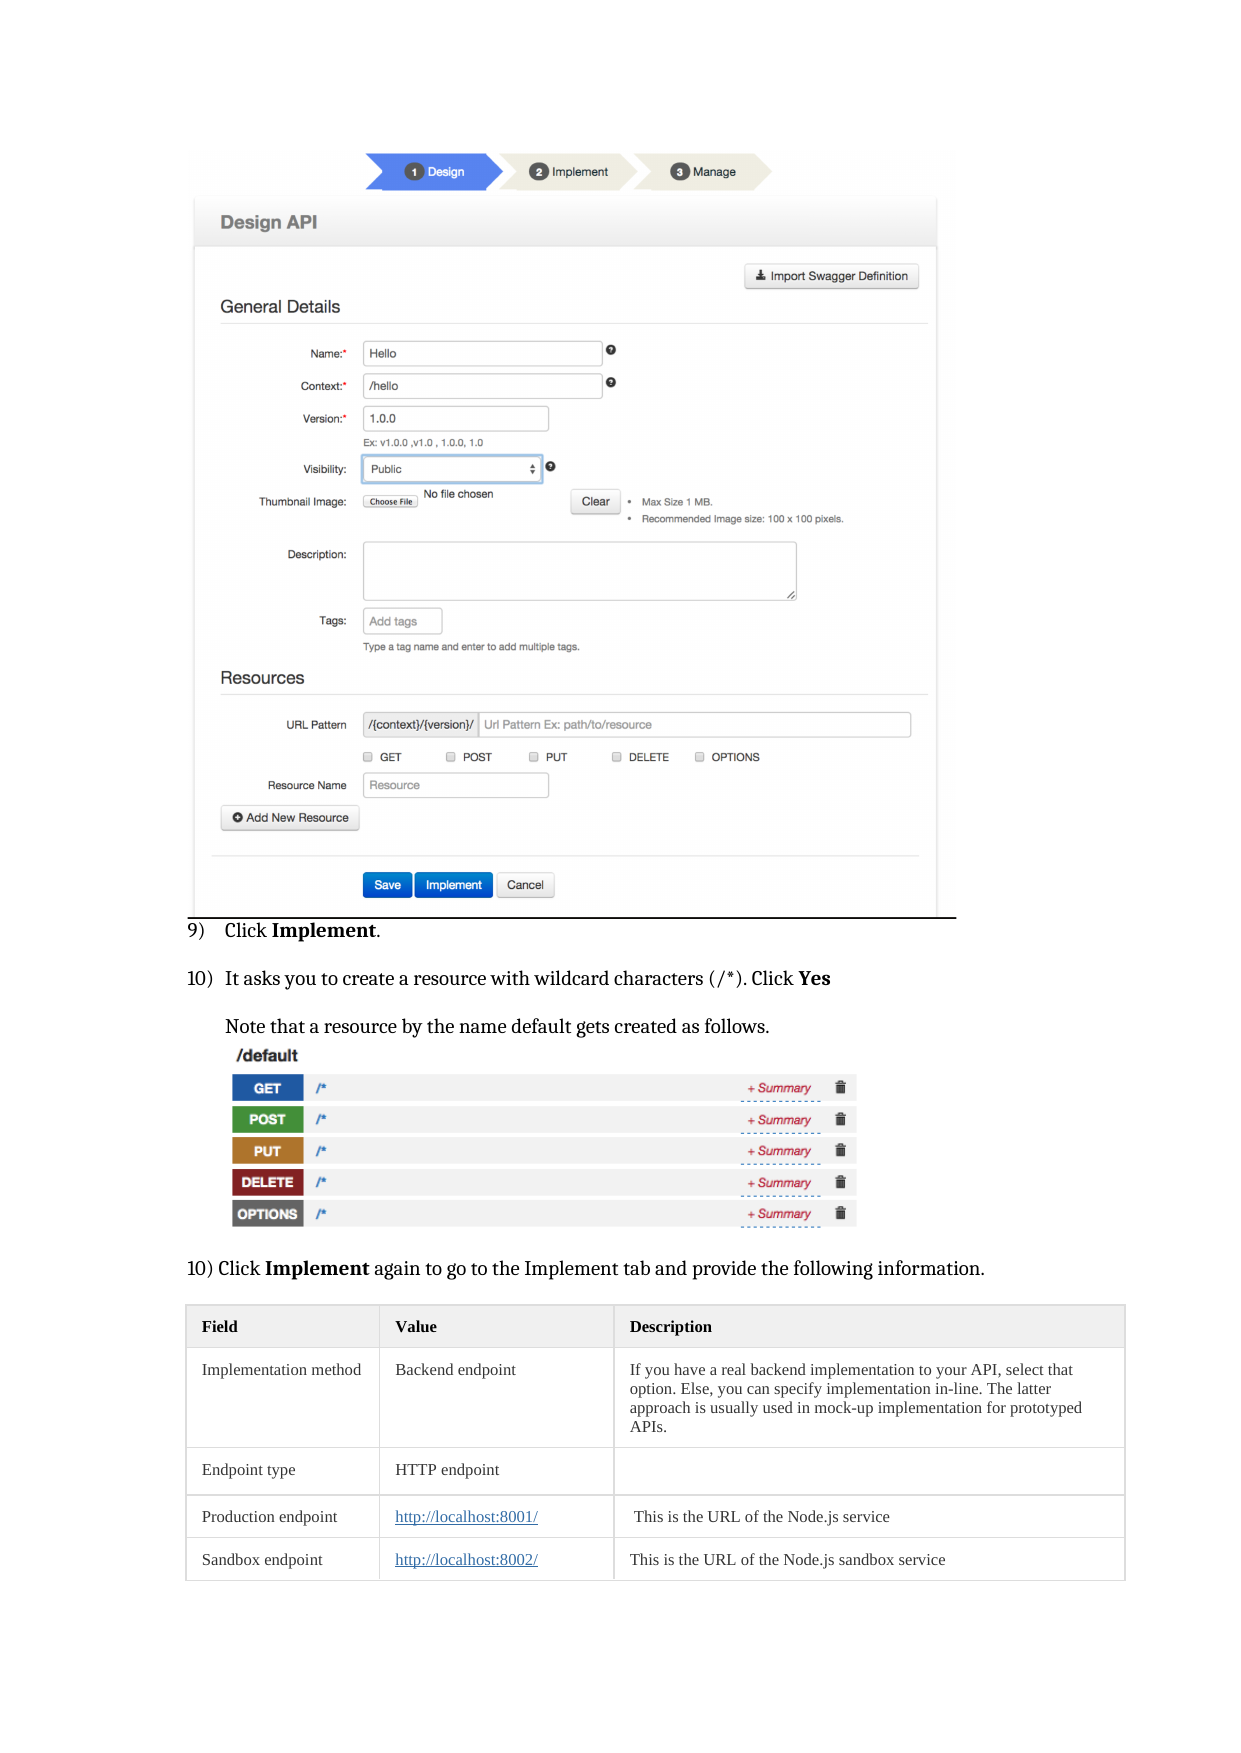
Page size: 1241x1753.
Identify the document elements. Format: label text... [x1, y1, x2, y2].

table_cell http://localhost:8001/ [380, 1496, 613, 1537]
table_cell Implementation method [187, 1348, 379, 1447]
table_header Field [187, 1306, 379, 1347]
table_header Value [380, 1306, 613, 1347]
table_cell This is the URL of the Node.js sandbox service [615, 1538, 1124, 1579]
table_cell http://localhost:8002/ [380, 1538, 613, 1579]
table_cell If you have a real backend implementation to your API, select that option. Else, you can specify implementation in-line. The latter approach is usually used in mock-up implementation for prototyped APIs. [615, 1348, 1124, 1447]
table_cell Production endpoint [187, 1496, 379, 1537]
table_cell Backend endpoint [380, 1348, 613, 1447]
list Click Implement. [187, 919, 1053, 967]
table_cell HTTP endpoint [380, 1448, 613, 1494]
table_cell Sandbox endpoint [187, 1538, 379, 1579]
picture [187, 150, 957, 919]
table_cell Endpoint type [187, 1448, 379, 1494]
text 10) Click Implement again to go to the Implement tab and provide the following information. [187, 1256, 1053, 1304]
picture [225, 1038, 863, 1233]
table_cell [615, 1448, 1124, 1494]
table_header Description [615, 1306, 1124, 1347]
table_cell This is the URL of the Node.js service [615, 1496, 1124, 1537]
